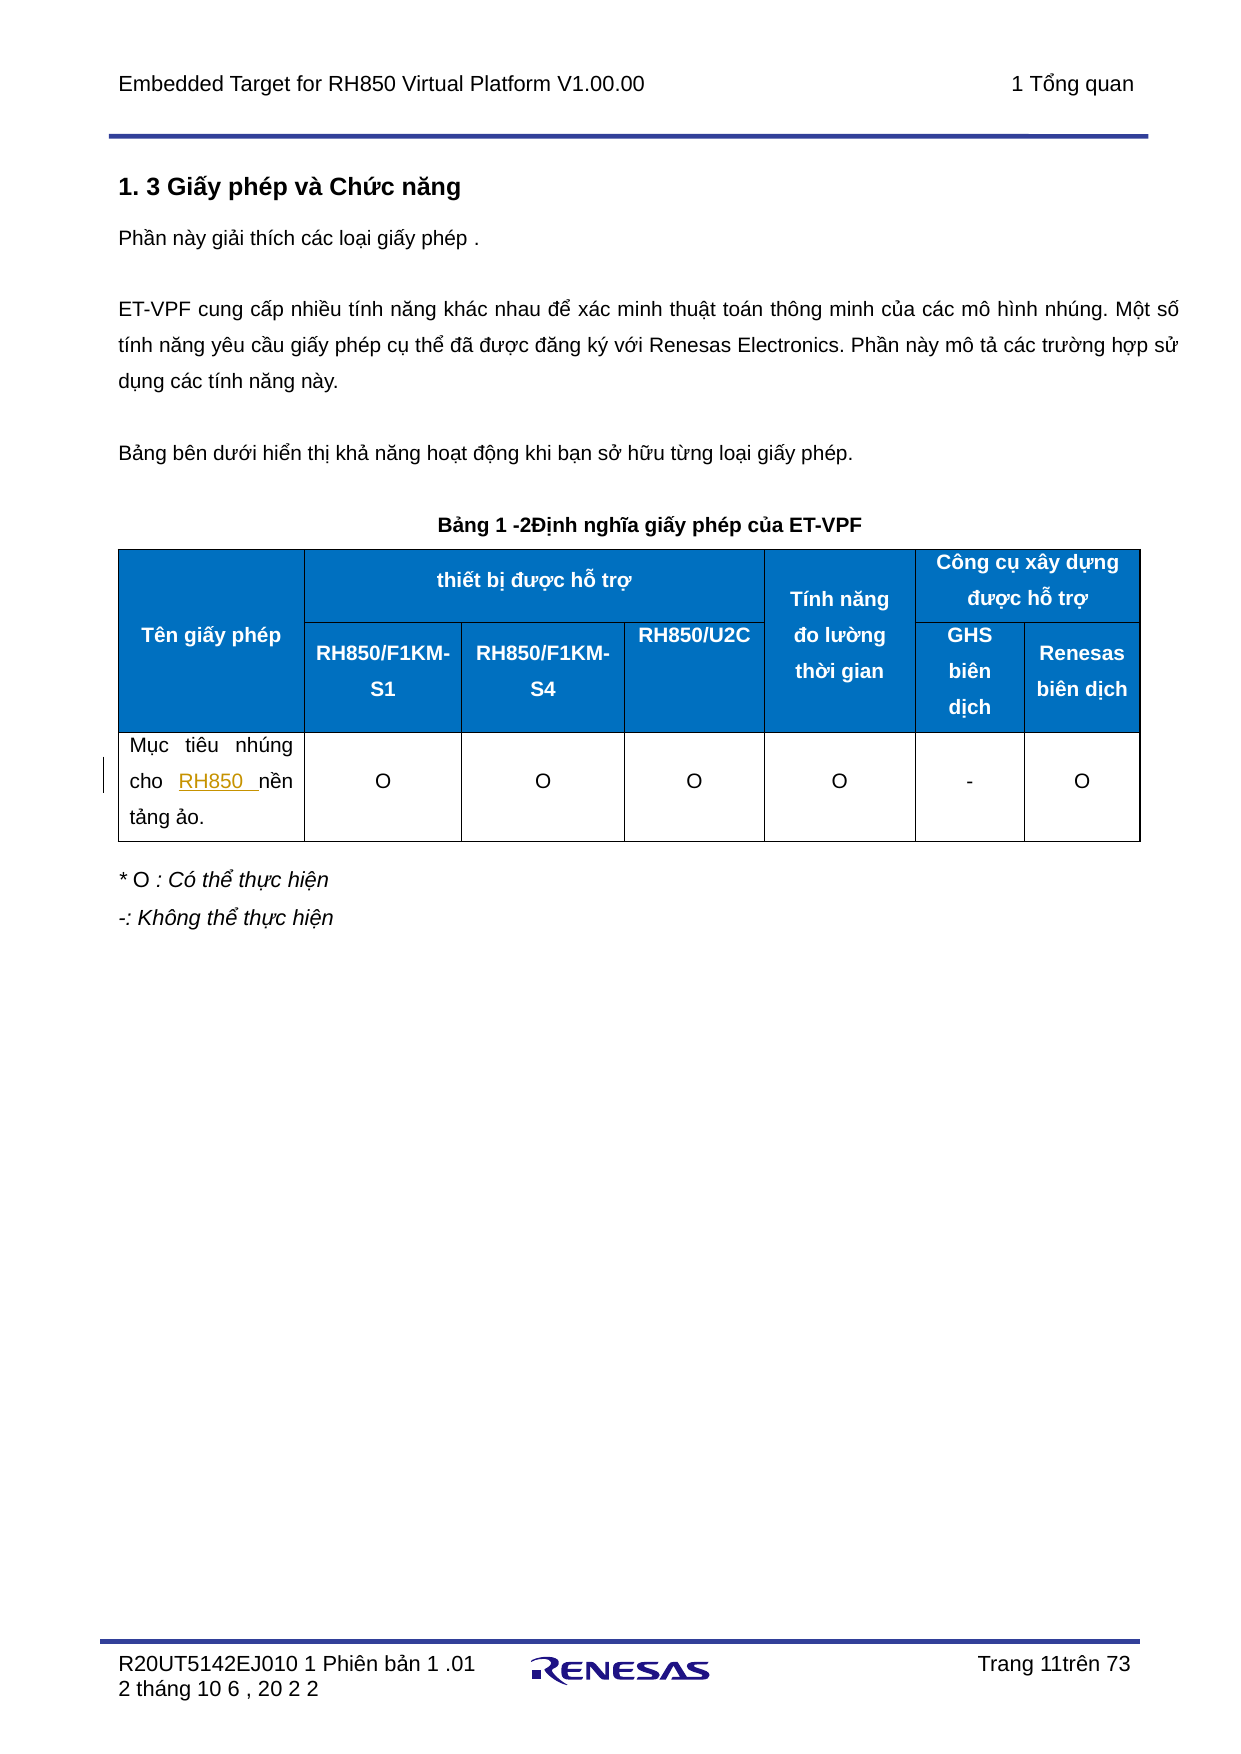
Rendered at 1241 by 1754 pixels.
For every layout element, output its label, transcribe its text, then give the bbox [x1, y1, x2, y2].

table_cell O [1025, 733, 1139, 841]
table_header Công cụ xây dựng được hỗ trợ [916, 550, 1139, 622]
text ET-VPF cung cấp nhiều tính năng khác nhau để xác minh thuật toán thông minh của các mô hình nhúng. Một số tính năng yêu cầu giấy phép cụ thể đã được đăng ký với Renesas Electronics. Phần này mô tả các trường hợp sử dụng các tính năng này. [118, 297, 1181, 393]
table_header Tên giấy phép [119, 550, 304, 732]
table_cell O [765, 733, 915, 841]
table_cell Renesas biên dịch [1025, 623, 1139, 732]
table_cell O [305, 733, 461, 841]
table_cell GHS biên dịch [916, 623, 1024, 732]
table_cell RH850/F1KM-S1 [305, 623, 461, 732]
text Bảng 1 -2 Định nghĩa giấy phép của ET-VPF [118, 513, 1181, 537]
text Bảng bên dưới hiển thị khả năng hoạt động khi bạn sở hữu từng loại giấy phép. [118, 441, 1181, 465]
table_cell RH850/U2C [625, 623, 764, 732]
table_cell O [625, 733, 764, 841]
table_cell RH850/F1KM-S4 [462, 623, 624, 732]
table_cell O [462, 733, 624, 841]
table_header thiết bị được hỗ trợ [305, 550, 764, 622]
text * O : Có thể thực hiện -: Không thể thực hiện [118, 867, 1181, 930]
text Phần này giải thích các loại giấy phép . [118, 225, 1181, 249]
subtitle 1. 3 Giấy phép và Chức năng [118, 171, 1159, 200]
table_cell Mục tiêu nhúng cho nền tảng ảo. [119, 733, 304, 841]
table_header Tính năng đo lường thời gian [765, 550, 915, 732]
table_cell - [916, 733, 1024, 841]
